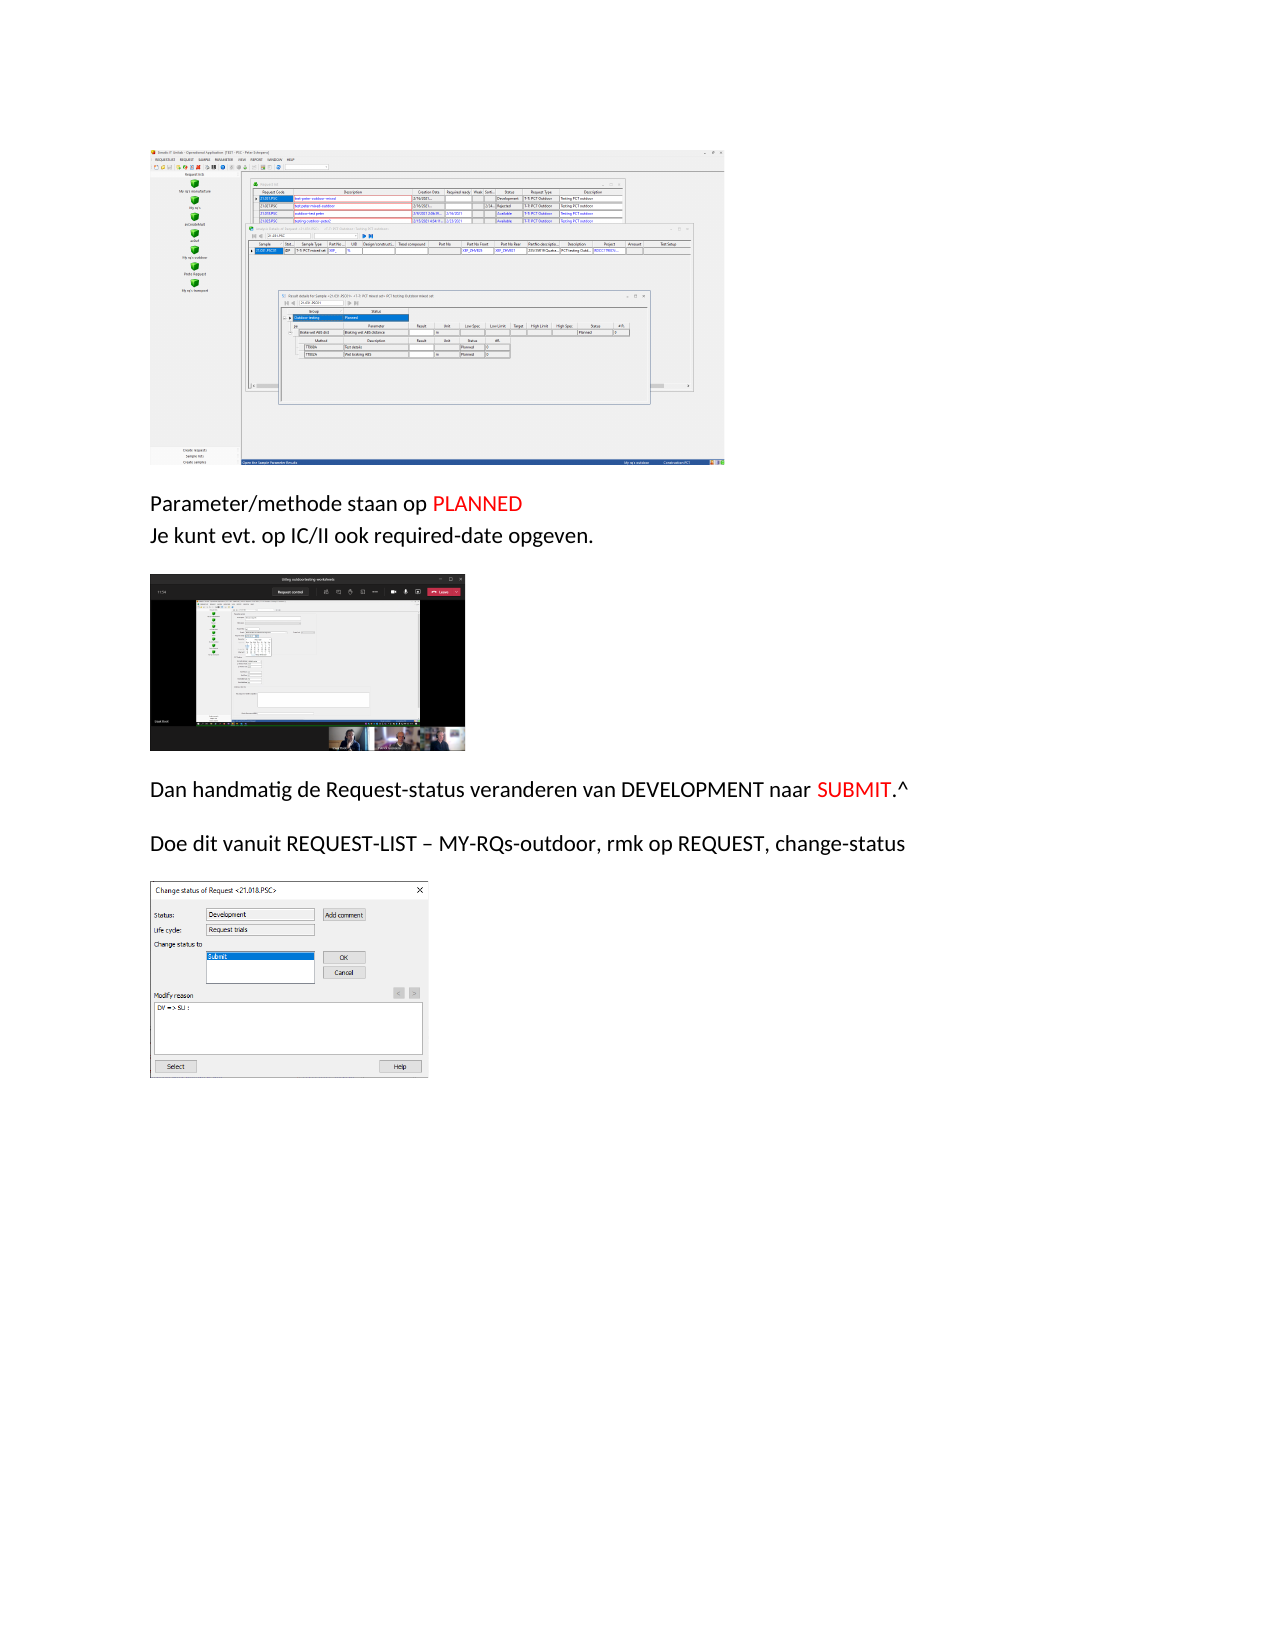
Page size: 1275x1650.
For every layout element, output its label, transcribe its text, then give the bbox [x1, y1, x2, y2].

text Parameter/methode staan op PLANNED Je kunt evt. op IC/II ook required-date opgeven. [150, 489, 1184, 549]
picture [150, 881, 429, 1078]
text Doe dit vanuit REQUEST-LIST – MY-RQs-outdoor, rmk op REQUEST, change-status [150, 829, 1184, 857]
picture [150, 150, 725, 465]
picture [150, 574, 466, 751]
text Dan handmatig de Request-status veranderen van DEVELOPMENT naar SUBMIT.^ [150, 776, 1184, 804]
